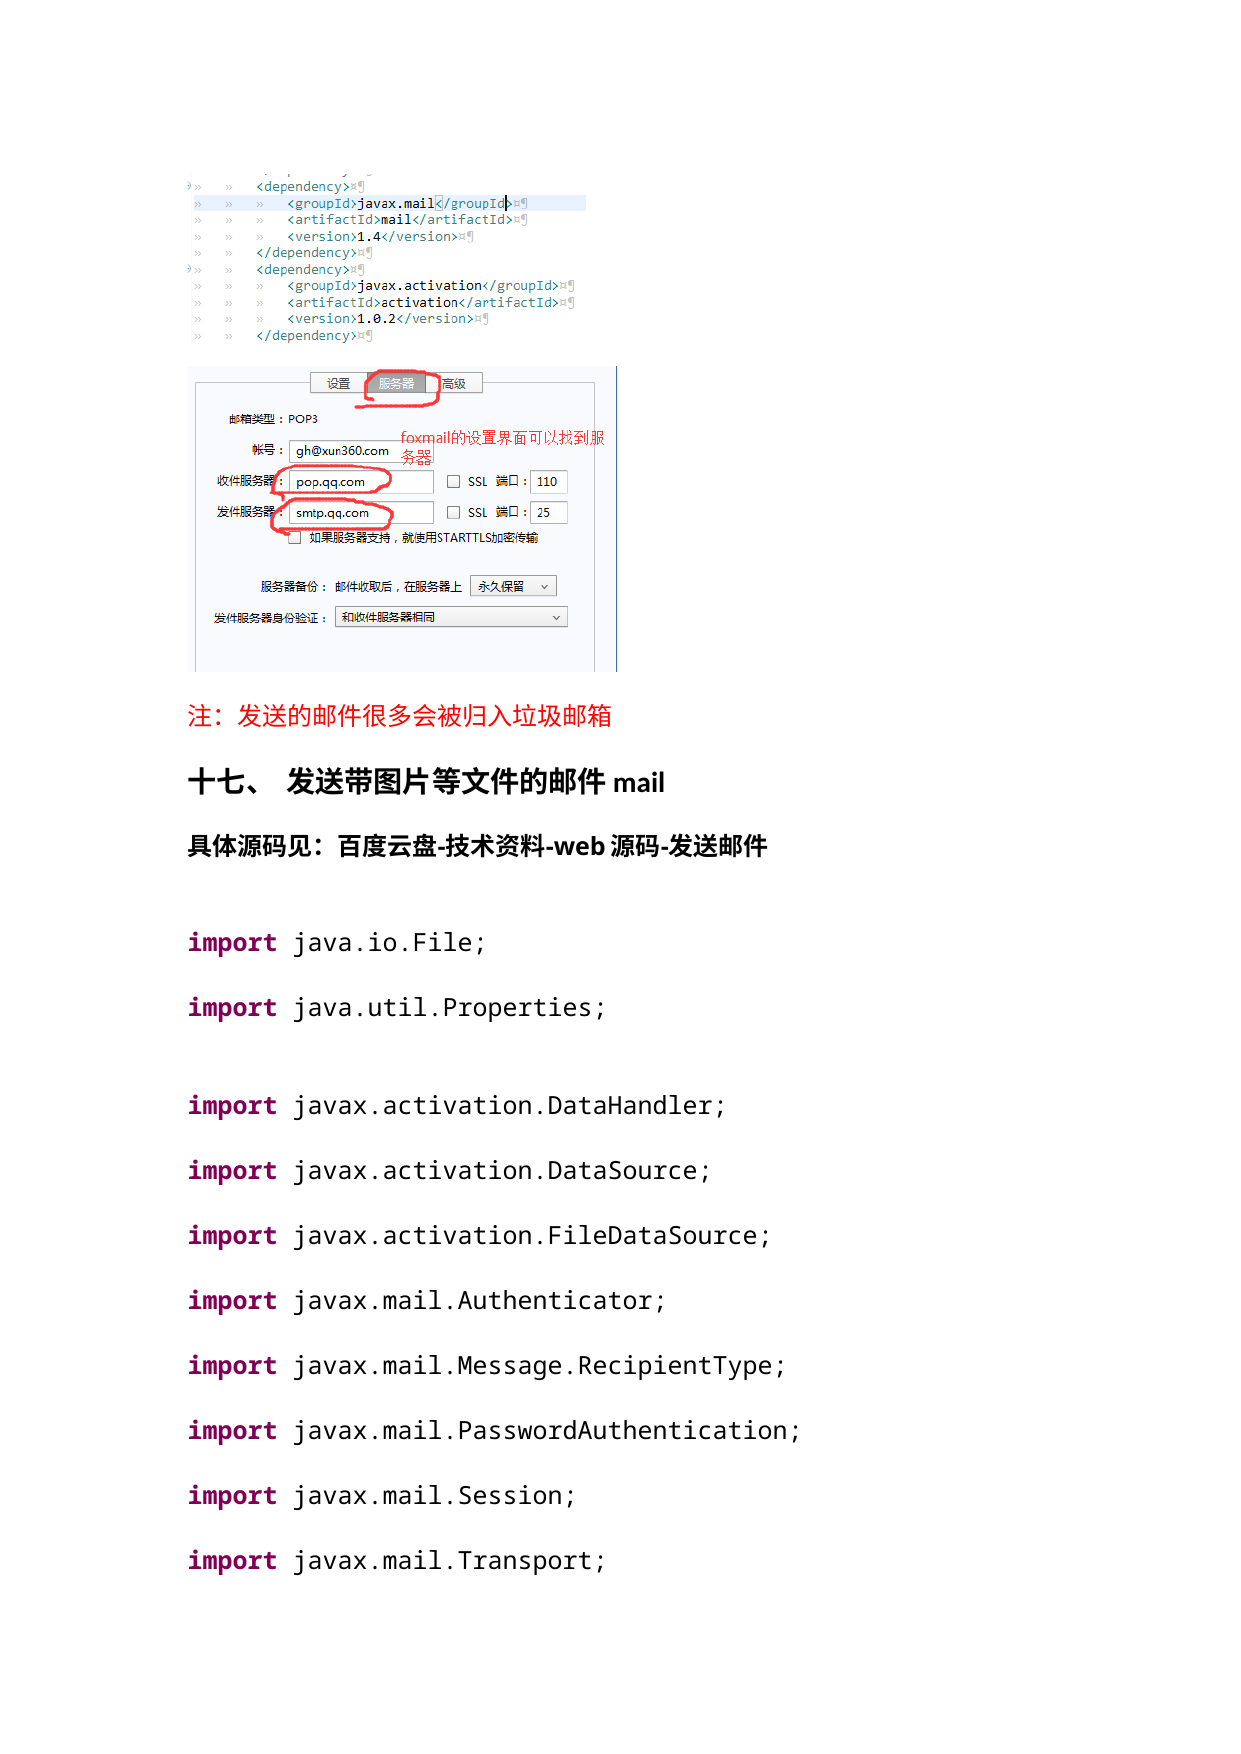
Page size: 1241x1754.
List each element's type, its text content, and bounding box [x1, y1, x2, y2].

picture [187, 174, 586, 345]
list 发送带图片等文件的邮件mail [187, 747, 1053, 812]
text import javax.mail.Message.RecipientType; [187, 1332, 1053, 1397]
text import javax.mail.Authenticator; [187, 1267, 1053, 1332]
text import javax.mail.PasswordAuthentication; [187, 1397, 1053, 1462]
picture [187, 366, 618, 672]
text 具体源码见：百度云盘-技术资料-web源码-发送邮件 [187, 812, 1053, 877]
text import javax.mail.Transport; [187, 1527, 1053, 1592]
text import javax.activation.DataSource; [187, 1137, 1053, 1202]
text 注：发送的邮件很多会被归入垃圾邮箱 [187, 682, 1053, 747]
text import java.io.File; [187, 909, 1053, 974]
text import javax.mail.Session; [187, 1462, 1053, 1527]
text import java.util.Properties; [187, 974, 1053, 1039]
text import javax.activation.FileDataSource; [187, 1202, 1053, 1267]
text import javax.activation.DataHandler; [187, 1072, 1053, 1137]
